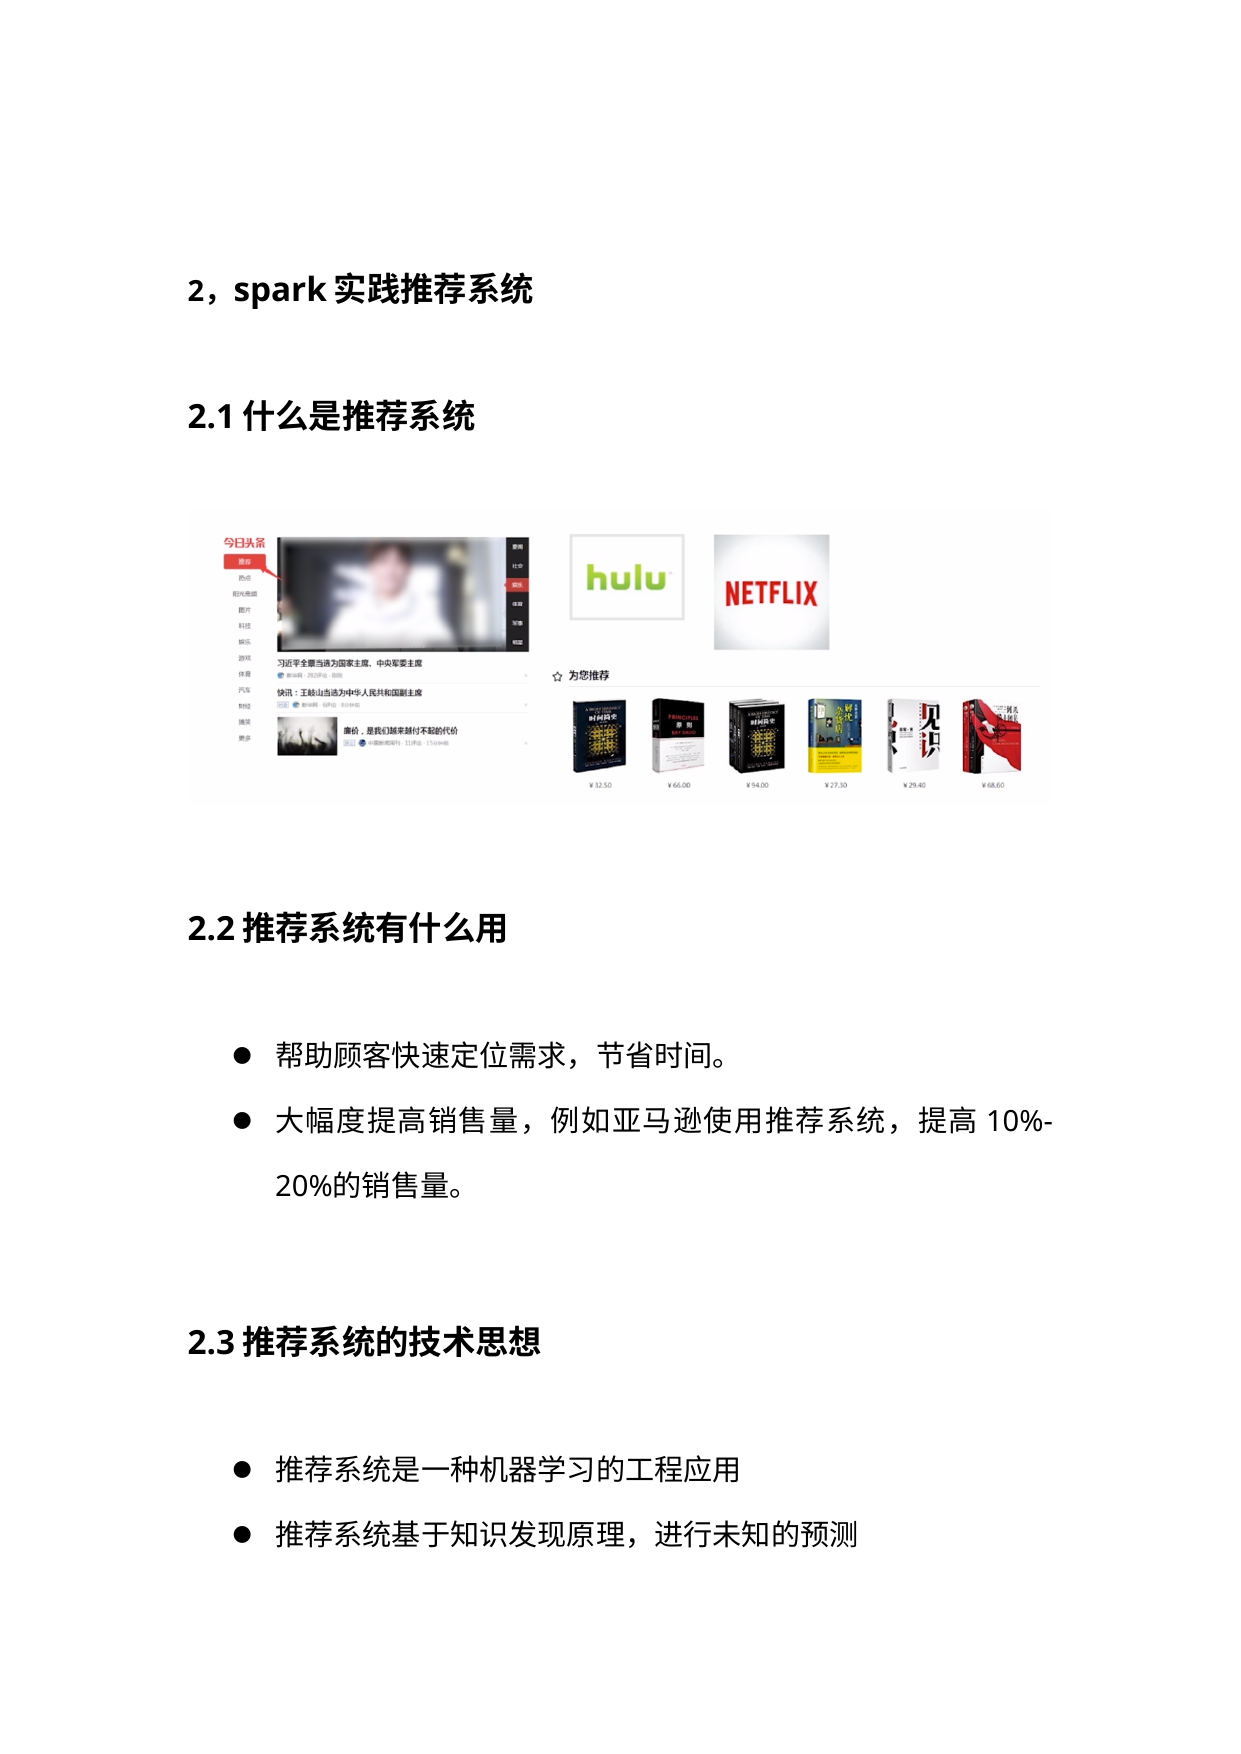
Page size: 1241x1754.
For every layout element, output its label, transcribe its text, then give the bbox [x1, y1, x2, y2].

list 推荐系统基于知识发现原理，进行未知的预测 [231, 1500, 1053, 1565]
subtitle 2，spark实践推荐系统 [187, 254, 1053, 319]
subtitle 2.1什么是推荐系统 [187, 381, 1053, 446]
list 帮助顾客快速定位需求，节省时间。 [231, 1021, 1053, 1086]
picture [187, 508, 1053, 805]
list 大幅度提高销售量，例如亚马逊使用推荐系统，提高10%-20%的销售量。 [231, 1086, 1053, 1216]
subtitle 2.3推荐系统的技术思想 [187, 1308, 1053, 1373]
list 推荐系统是一种机器学习的工程应用 [231, 1435, 1053, 1500]
subtitle 2.2推荐系统有什么用 [187, 893, 1053, 958]
